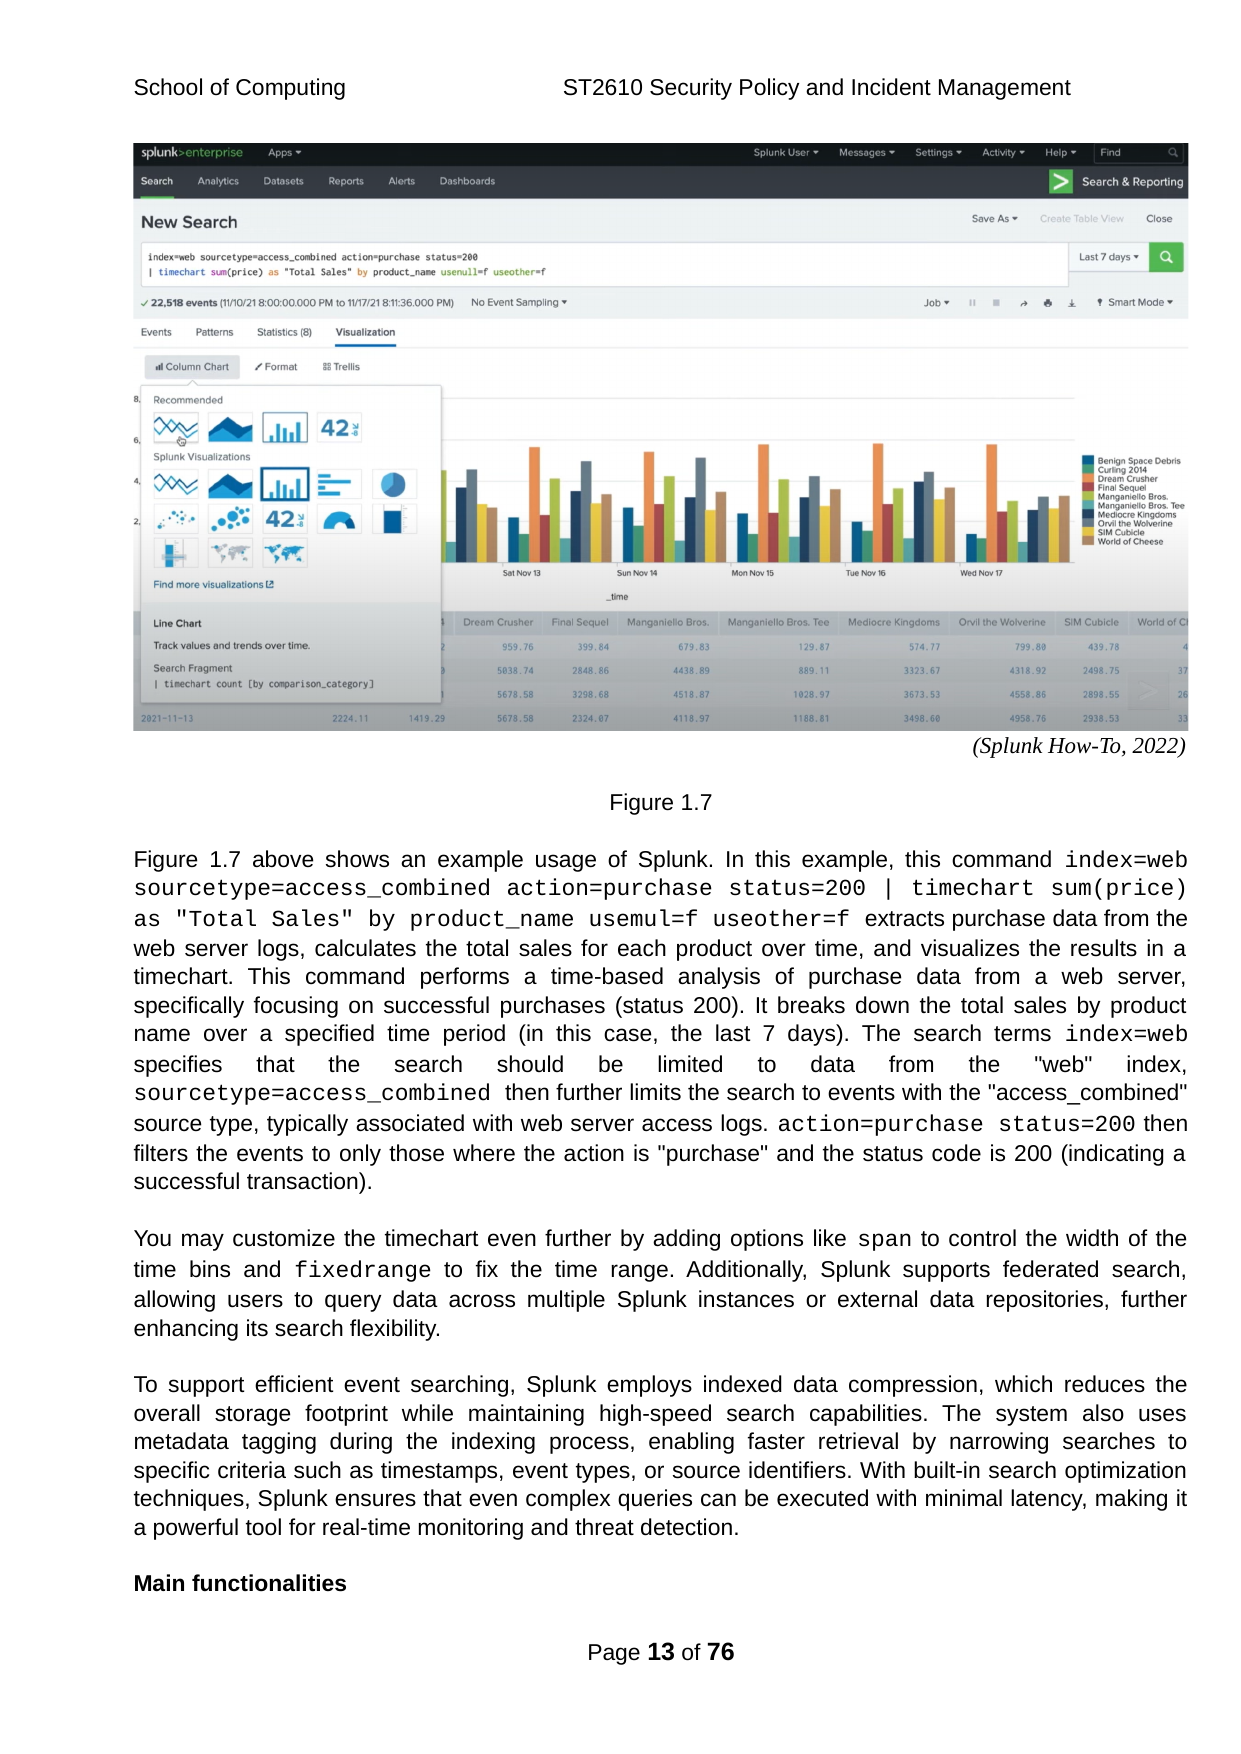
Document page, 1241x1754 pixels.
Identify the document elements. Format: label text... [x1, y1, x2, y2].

text Main functionalities [133, 1570, 1188, 1597]
text Figure 1.7 above shows an example usage of Splunk. In this example, this command index=web sourcetype=access_combined action=purchase status=200 | timechart sum(price) as "Total Sales" by product_name usemul=f useother=f extracts purchase data from the web server logs, calculates the total sales for each product over time, and visualizes the results in a timechart. This command performs a time-based analysis of purchase data from a web server, specifically focusing on successful purchases (status 200). It breaks down the total sales by product name over a specified time period (in this case, the last 7 days). The search terms index=web specifies that the search should be limited to data from the "web" index, sourcetype=access_combined then further limits the search to events with the "access_combined" source type, typically associated with web server access logs. action=purchase status=200 then filters the events to only those where the action is "purchase" and the status code is 200 (indicating a successful transaction). [133, 846, 1188, 1195]
picture [133, 143, 1189, 731]
text Figure 1.7 [133, 789, 1188, 816]
text To support efficient event searching, Splunk employs indexed data compression, which reduces the overall storage footprint while maintaining high-speed search capabilities. The system also uses metadata tagging during the indexing process, enabling faster retrieval by narrowing searches to specific criteria such as timestamps, event types, or source identifiers. With built-in search optimization techniques, Splunk ensures that even complex queries can be executed with minimal latency, making it a powerful tool for real-time monitoring and threat detection. [133, 1371, 1188, 1540]
text (Splunk How-To, 2022) [133, 732, 1188, 759]
text You may customize the timechart even further by adding options like span to control the width of the time bins and fixedrange to fix the time range. Additionally, Splunk supports federated search, allowing users to query data across multiple Splunk instances or external data repositories, further enhancing its search flexibility. [133, 1225, 1188, 1341]
